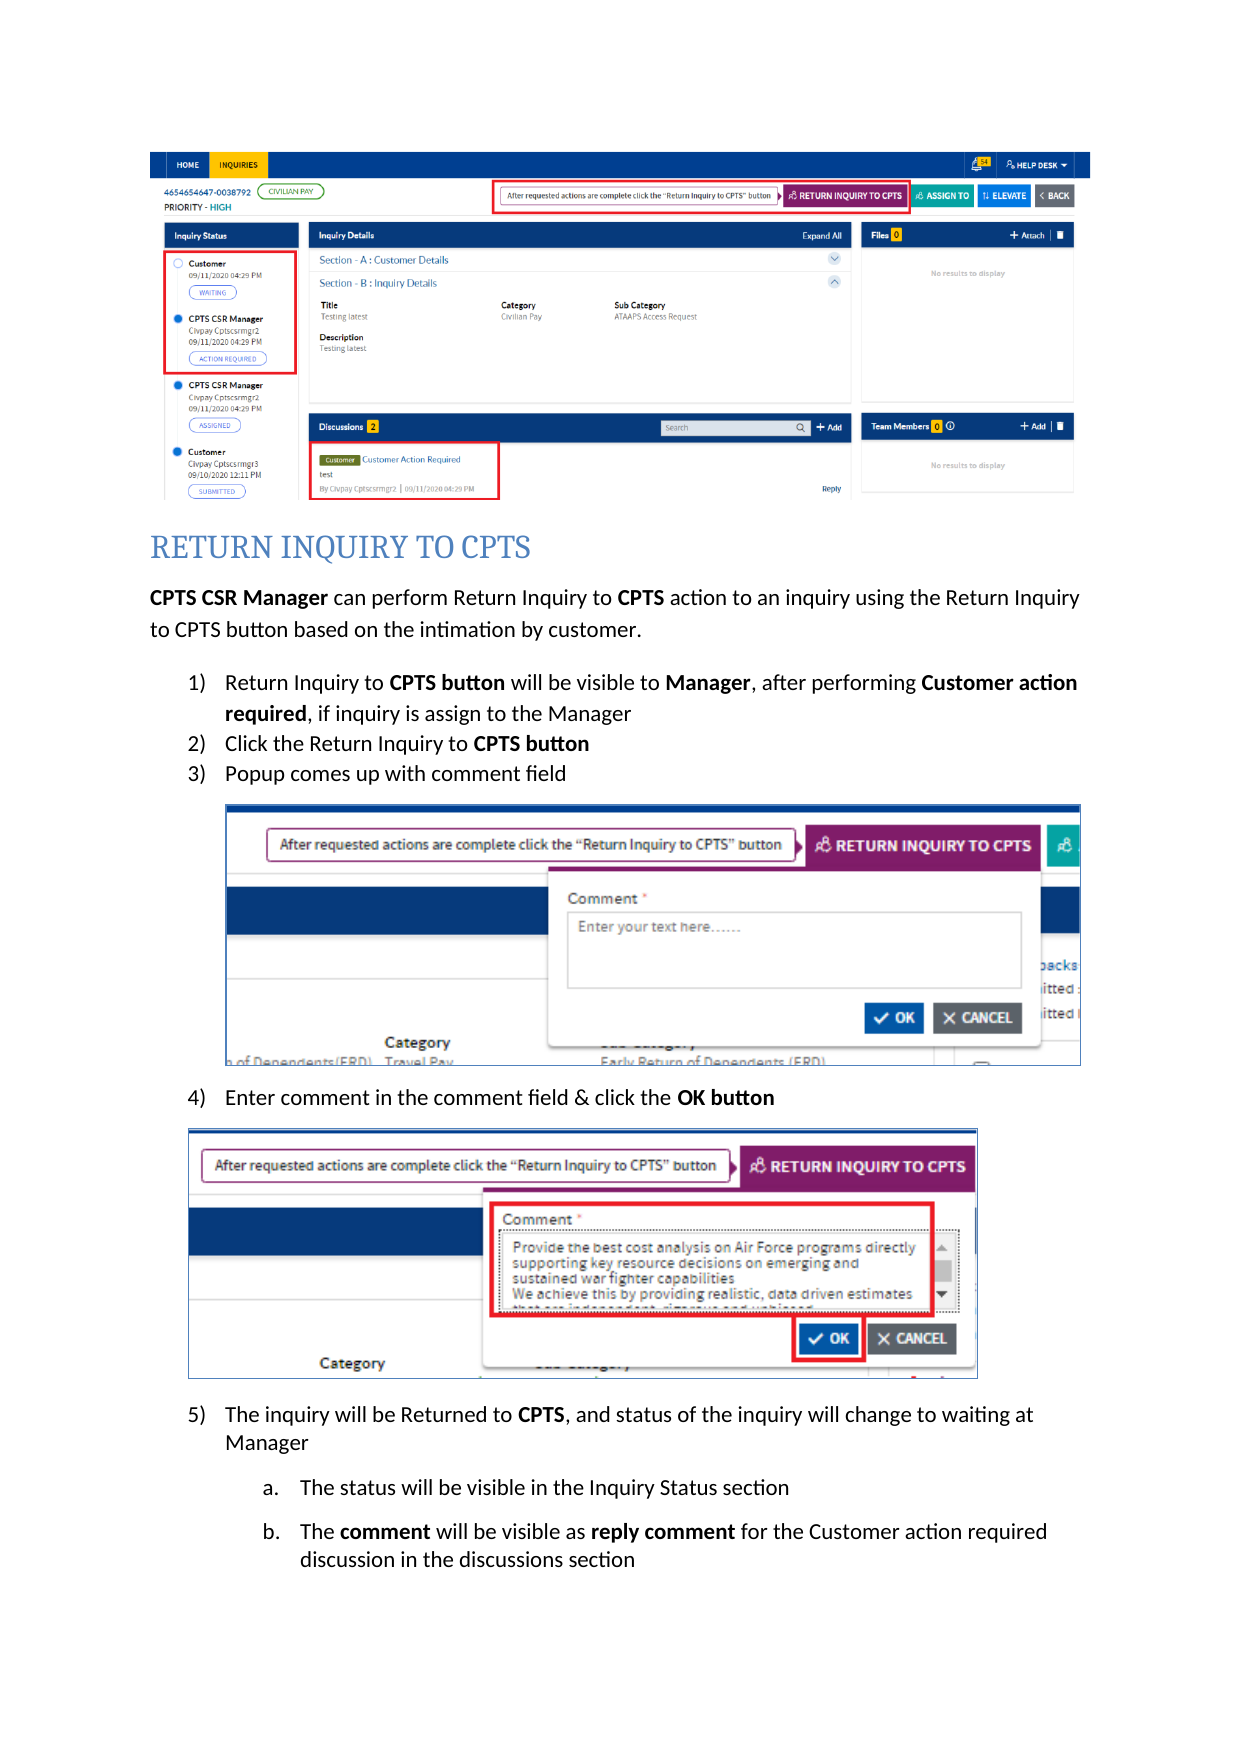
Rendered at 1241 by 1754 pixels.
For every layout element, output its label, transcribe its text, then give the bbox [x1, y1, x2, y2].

list The inquiry will be Returned to CPTS, and status of the inquiry will change to waiting at Manager [187, 1400, 1090, 1456]
list Popup comes up with comment field [187, 759, 1090, 787]
text CPTS CSR Manager can perform Return Inquiry to CPTS action to an inquiry using the Return Inquiry to CPTS button based on the intimation by customer. [150, 583, 1090, 643]
picture [150, 150, 1091, 500]
picture [227, 806, 1080, 1065]
list Enter comment in the comment field & click the OK button [187, 1083, 1090, 1111]
subtitle RETURN INQUIRY TO CPTS [150, 528, 1090, 567]
picture [189, 1129, 977, 1378]
list Return Inquiry to CPTS button will be visible to Manager, after performing Customer action required, if inquiry is assign to the Manager [187, 668, 1090, 727]
list Click the Return Inquiry to CPTS button [187, 729, 1090, 757]
list The comment will be visible as reply comment for the Customer action required discussion in the discussions section [262, 1517, 1090, 1573]
list The status will be visible in the Inquiry Status section [262, 1473, 1090, 1501]
